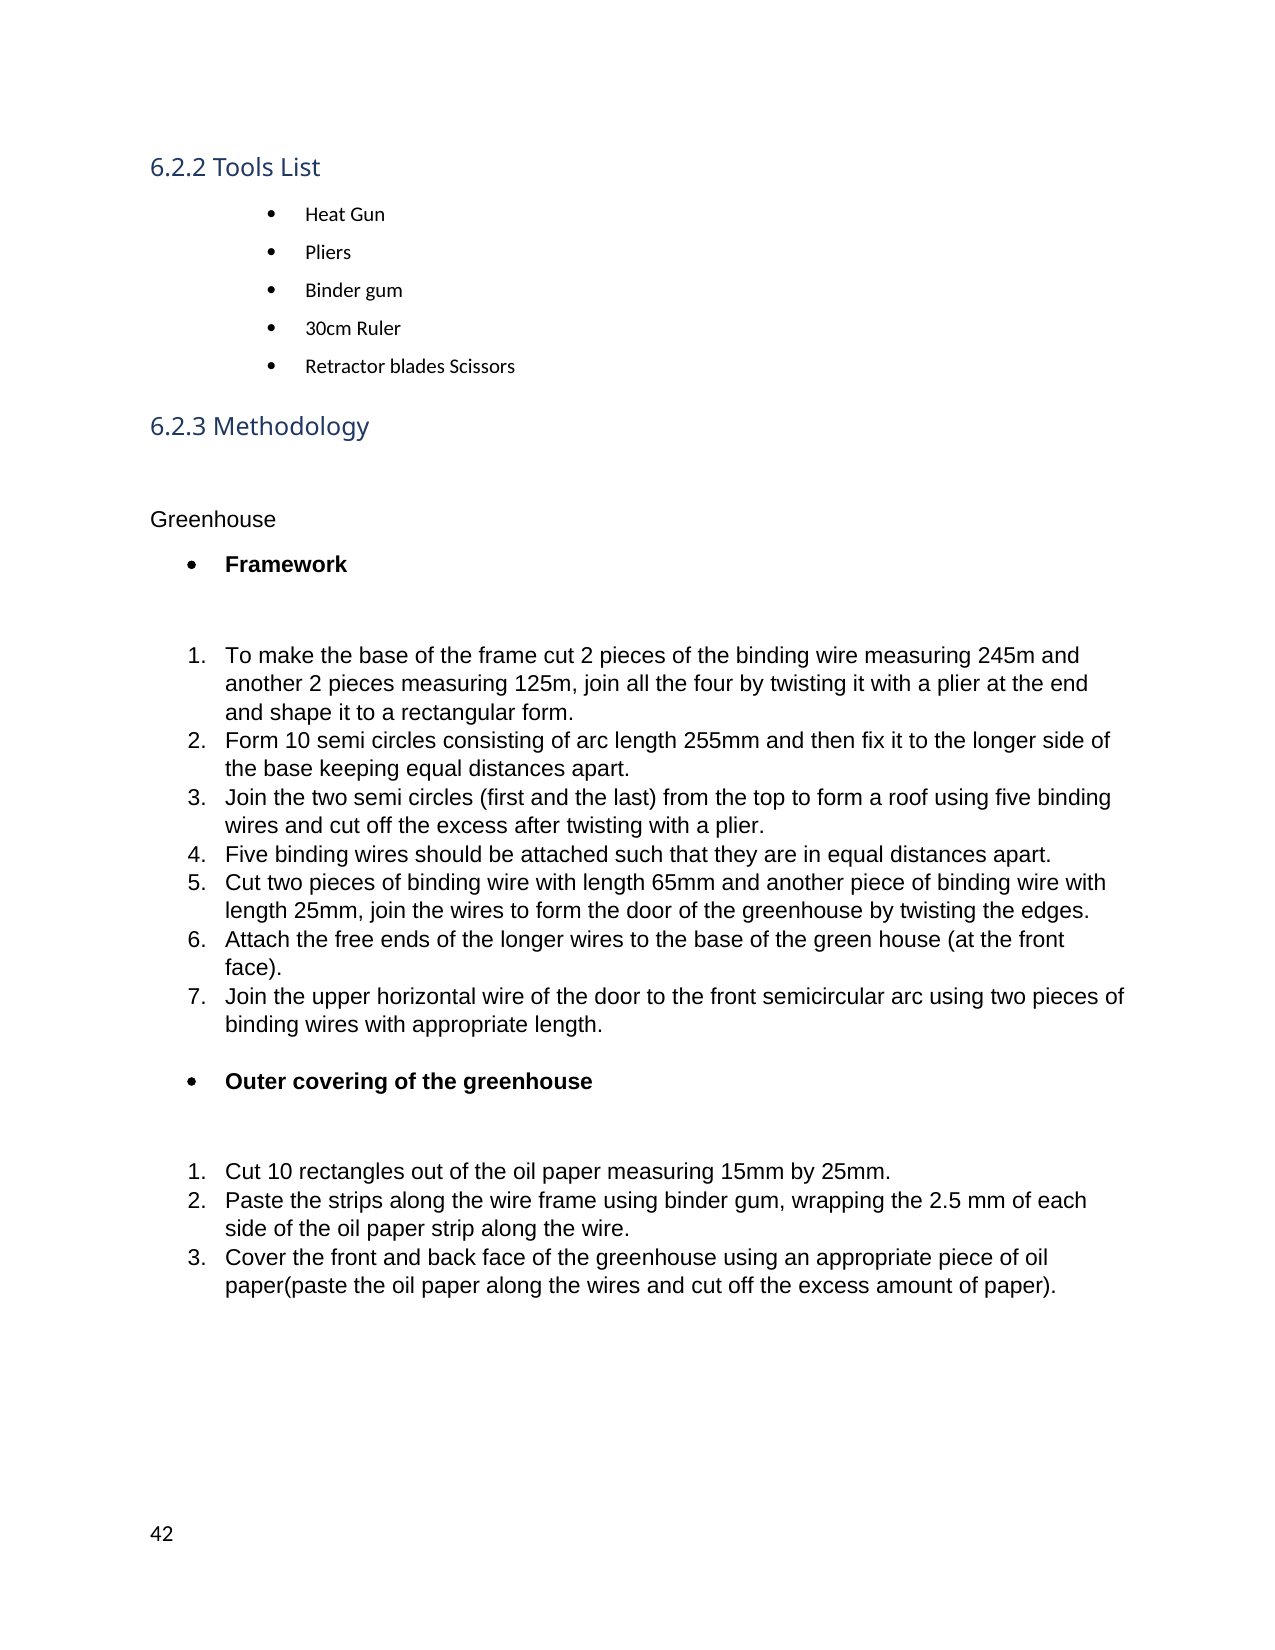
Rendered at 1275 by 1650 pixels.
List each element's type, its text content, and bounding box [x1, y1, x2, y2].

list Join the two semi circles (first and the last) from the top to form a roof using five binding wires and cut off the excess after twisting with a plier. [187, 784, 1125, 838]
list Form 10 semi circles consisting of arc length 255mm and then fix it to the longer side of the base keeping equal distances apart. [187, 727, 1125, 782]
text Greenhouse [150, 506, 1125, 533]
list Cut two pieces of binding wire with length 65mm and another piece of binding wire with length 25mm, join the wires to form the door of the greenhouse by twisting the edges. [187, 869, 1125, 924]
list 30cm Ruler [268, 315, 1125, 341]
list Heat Gun [268, 201, 1125, 226]
list To make the base of the frame cut 2 pieces of the binding wire measuring 245m and another 2 pieces measuring 125m, join all the four by twisting it with a plier at the end and shape it to a rectangular form. [187, 642, 1125, 725]
subtitle 6.2.2 Tools List [150, 150, 1125, 184]
subtitle 6.2.3 Methodology [150, 408, 1125, 442]
list Framework [187, 551, 1125, 578]
list Retractor blades Scissors [268, 353, 1125, 379]
list Outer covering of the greenhouse [187, 1068, 1125, 1094]
list Five binding wires should be attached such that they are in equal distances apart. [187, 841, 1125, 867]
list Cover the front and back face of the greenhouse using an appropriate piece of oil paper(paste the oil paper along the wires and cut off the excess amount of paper). [187, 1244, 1125, 1298]
list Cut 10 rectangles out of the oil paper measuring 15mm by 25mm. [187, 1158, 1125, 1185]
list Attach the free ends of the longer wires to the base of the green house (at the front face). [187, 926, 1125, 981]
list Pliers [268, 239, 1125, 264]
list Paste the strips along the wire frame using binder gum, wrapping the 2.5 mm of each side of the oil paper strip along the wire. [187, 1187, 1125, 1242]
list Join the upper horizontal wire of the door to the front semicircular arc using two pieces of binding wires with appropriate length. [187, 983, 1125, 1038]
list Binder gum [268, 277, 1125, 303]
